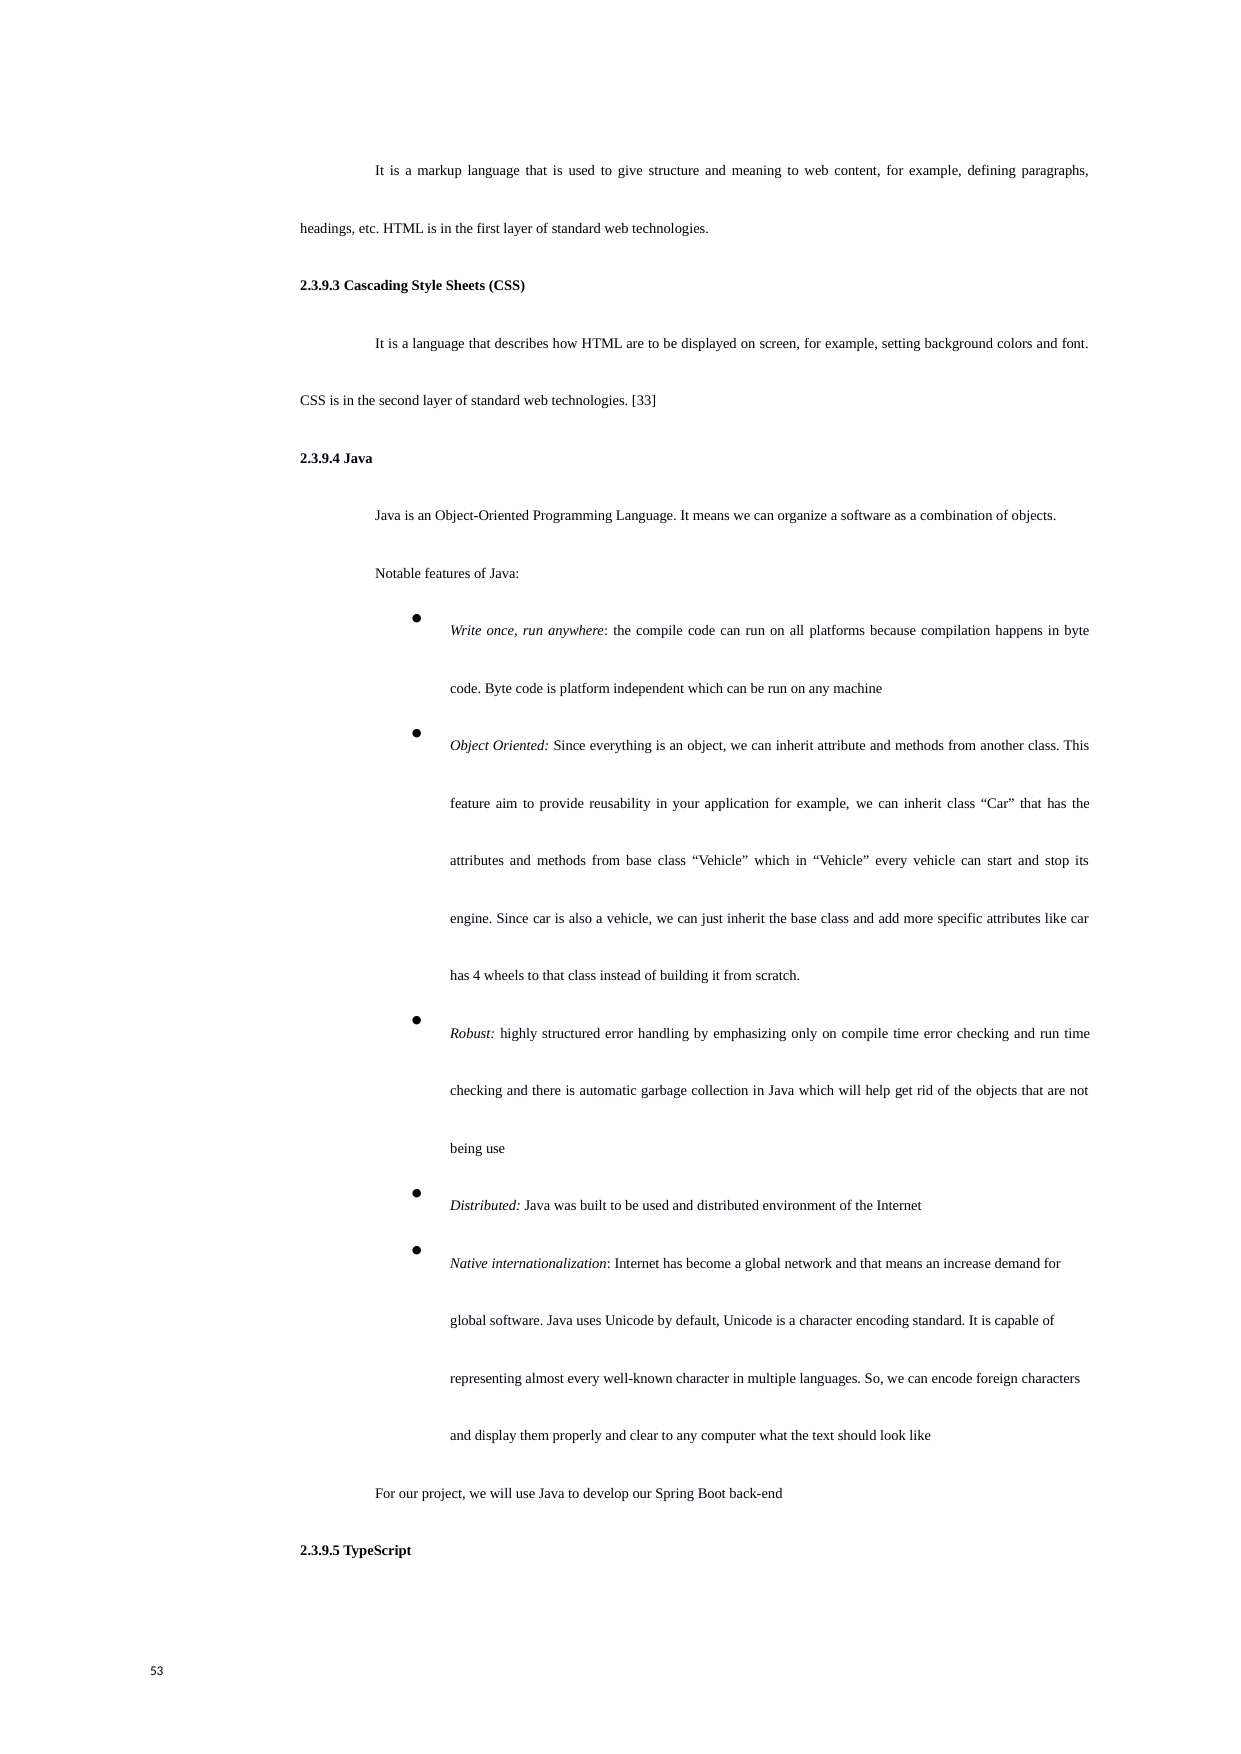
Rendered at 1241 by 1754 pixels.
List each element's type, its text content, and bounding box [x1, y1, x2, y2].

text 2.3.9.5 TypeScript [225, 1530, 1090, 1559]
list Write once, run anywhere: the compile code can run on all platforms because compilation happens in byte code. Byte code is platform independent which can be run on any machine [412, 610, 1090, 696]
text 2.3.9.4 Java [225, 437, 1090, 466]
text For our project, we will use Java to develop our Spring Boot back-end [300, 1472, 1090, 1501]
text It is a language that describes how HTML are to be displayed on screen, for example, setting background colors and font. CSS is in the second layer of standard web technologies. [33] [300, 322, 1090, 409]
list Robust: highly structured error handling by emphasizing only on compile time error checking and run time checking and there is automatic garbage collection in Java which will help get rid of the objects that are not being use [412, 1012, 1090, 1156]
text 2.3.9.3 Cascading Style Sheets (CSS) [225, 265, 1090, 294]
list Native internationalization: Internet has become a global network and that means an increase demand for global software. Java uses Unicode by default, Unicode is a character encoding standard. It is capable of representing almost every well-known character in multiple languages. So, we can encode foreign characters and display them properly and clear to any computer what the text should look like [412, 1242, 1090, 1444]
list Object Oriented: Since everything is an object, we can inherit attribute and methods from another class. This feature aim to provide reusability in your application for example, we can inherit class “Car” that has the attributes and methods from base class “Vehicle” which in “Vehicle” every vehicle can start and stop its engine. Since car is also a vehicle, we can just inherit the base class and add more specific attributes like car has 4 wheels to that class instead of building it from scratch. [412, 725, 1090, 984]
list Distributed: Java was built to be used and distributed environment of the Internet [412, 1185, 1090, 1214]
text It is a markup language that is used to give structure and meaning to web content, for example, defining paragraphs, headings, etc. HTML is in the first layer of standard web technologies. [300, 150, 1090, 236]
text Notable features of Java: [300, 552, 1090, 581]
text Java is an Object-Oriented Programming Language. It means we can organize a software as a combination of objects. [300, 495, 1090, 524]
